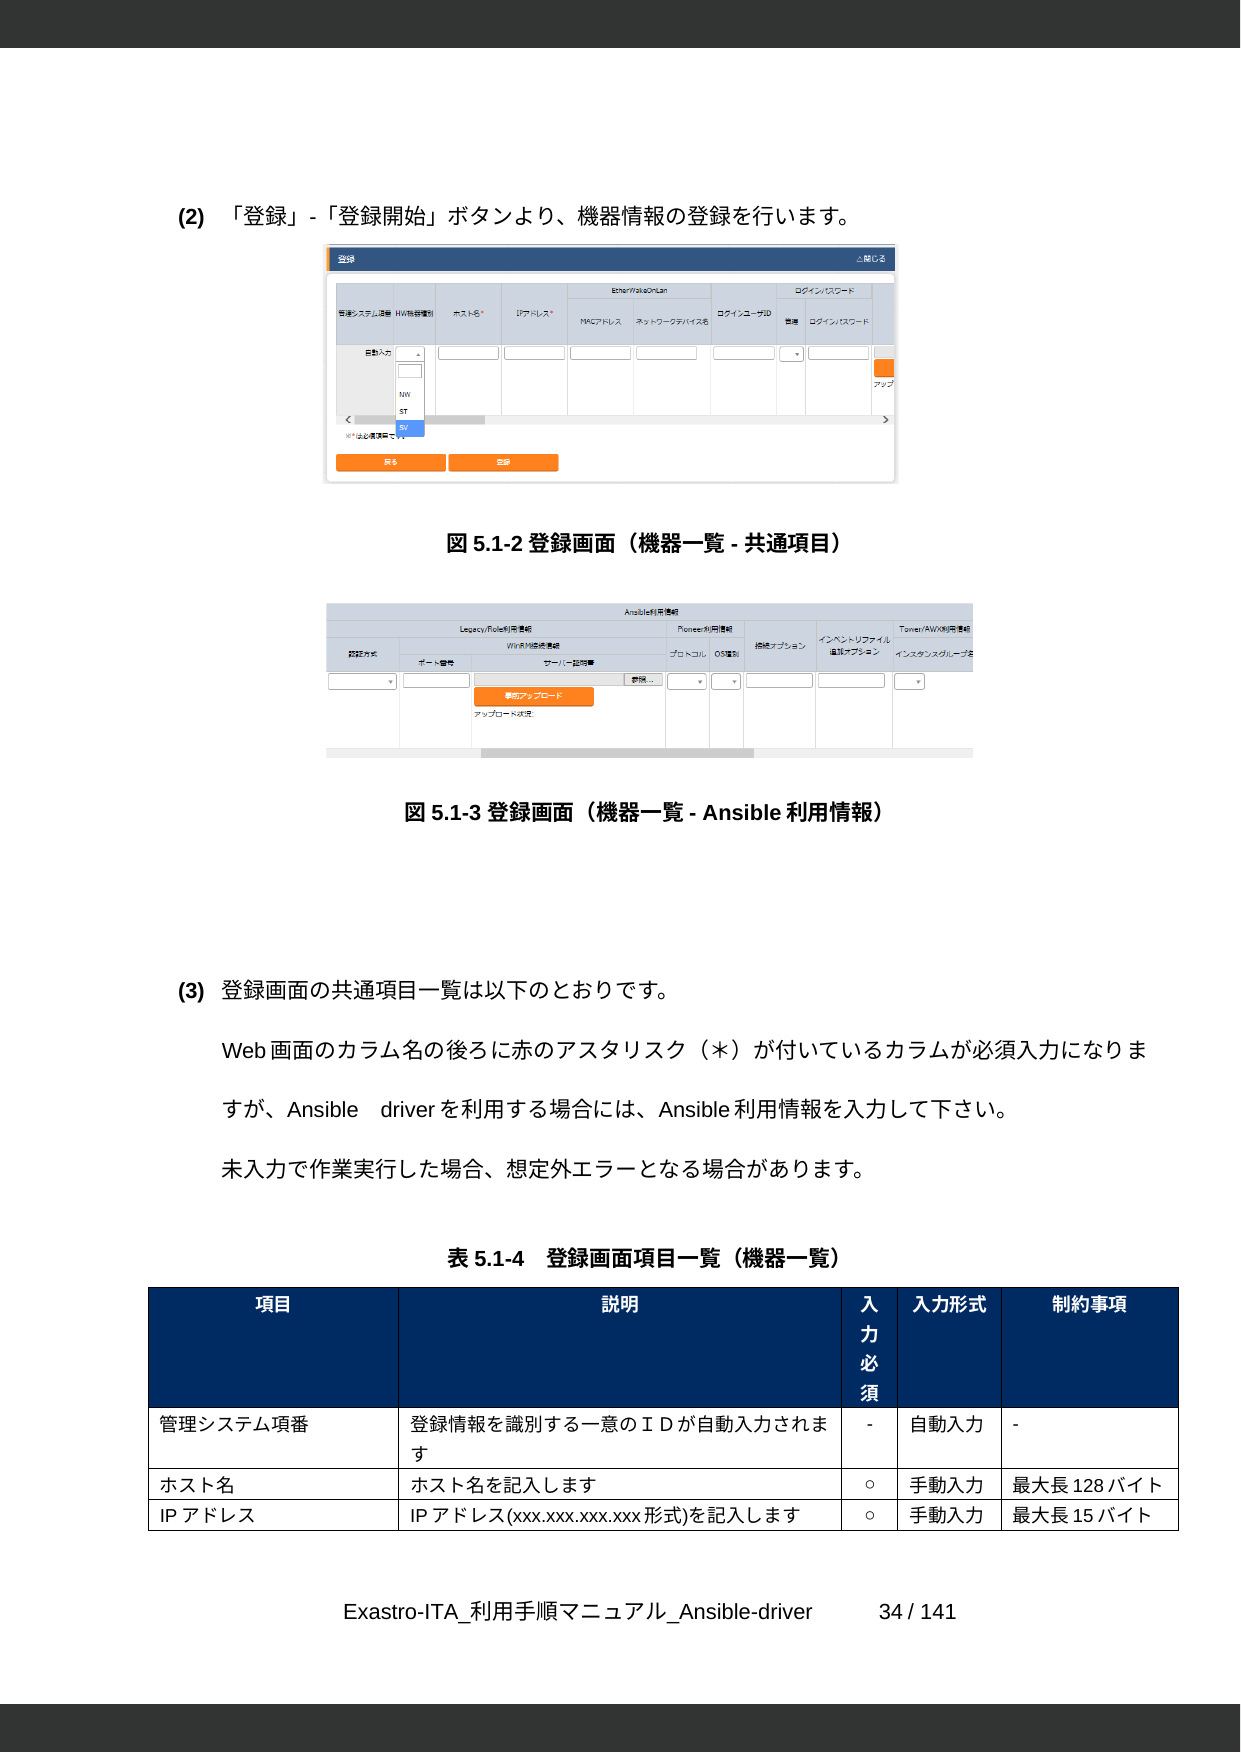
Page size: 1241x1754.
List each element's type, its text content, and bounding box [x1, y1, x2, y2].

table_cell ○ [842, 1469, 897, 1499]
table_cell 最大長128バイト [1002, 1469, 1178, 1499]
table_header 入力 必須 [842, 1288, 897, 1407]
list 未入力で作業実行した場合、想定外エラーとなる場合があります。 [222, 1138, 1152, 1198]
table_cell 最大長15バイト [1002, 1500, 1178, 1529]
text 図 5.1-3 登録画面（機器一覧 - Ansible利用情報） [148, 781, 1152, 840]
list 「登録」-「登録開始」ボタンより、機器情報の登録を行います。 [178, 185, 1152, 244]
table_cell ホスト名 [149, 1469, 398, 1499]
table_cell - [1002, 1408, 1178, 1468]
table_cell - [842, 1408, 897, 1468]
table_cell ホスト名を記入します [399, 1469, 841, 1499]
picture [322, 244, 899, 484]
picture [0, 0, 1241, 48]
table_cell 手動入力 [898, 1469, 1001, 1499]
table_header 項目 [149, 1288, 398, 1407]
table_cell IPアドレス(xxx.xxx.xxx.xxx形式)を記入します [399, 1500, 841, 1529]
table_cell ○ [842, 1500, 897, 1529]
table_cell IPアドレス [149, 1500, 398, 1529]
table_header 説明 [399, 1288, 841, 1407]
table_header 入力形式 [898, 1288, 1001, 1407]
table_cell 登録情報を識別する一意のＩＤが自動入力されます [399, 1408, 841, 1468]
picture [0, 1704, 1241, 1752]
table_header 制約事項 [1002, 1288, 1178, 1407]
text 図 5.1-2 登録画面（機器一覧 - 共通項目） [148, 512, 1152, 572]
table_cell 管理システム項番 [149, 1408, 398, 1468]
picture [326, 601, 973, 761]
table_cell 手動入力 [898, 1500, 1001, 1529]
table_cell 自動入力 [898, 1408, 1001, 1468]
list 登録画面の共通項目一覧は以下のとおりです。 Web画面のカラム名の後ろに赤のアスタリスク（＊）が付いているカラムが必須入力になりますが、Ansible driverを利用する場合には、Ansible利用情報を入力して下さい。 [178, 959, 1152, 1138]
